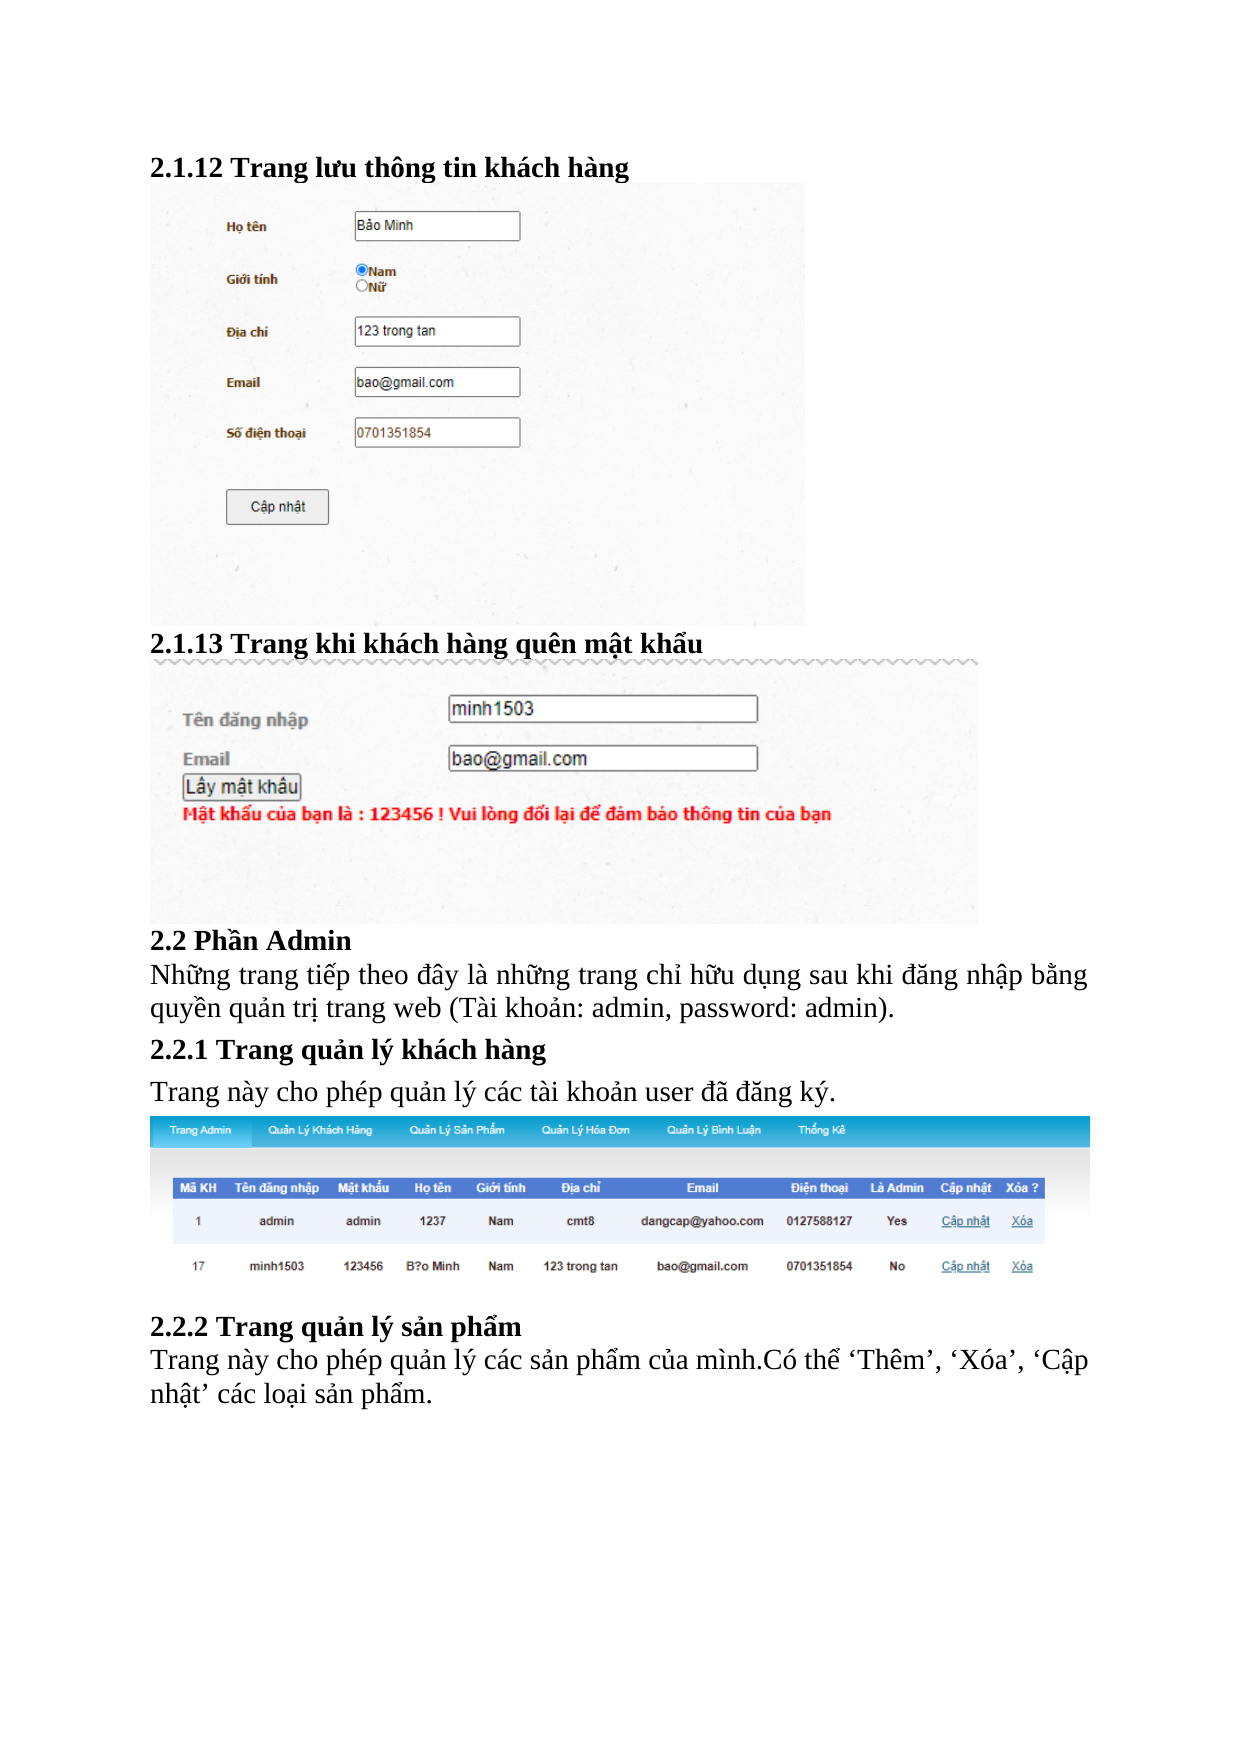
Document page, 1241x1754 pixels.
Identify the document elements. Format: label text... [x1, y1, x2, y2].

text 2.1.13 Trang khi khách hàng quên mật khẩu [150, 626, 1090, 659]
text Trang này cho phép quản lý các sản phẩm của mình.Có thể ‘Thêm’, ‘Xóa’, ‘Cập nhật’ các loại sản phẩm. [150, 1342, 1090, 1409]
text Những trang tiếp theo đây là những trang chỉ hữu dụng sau khi đăng nhập bằng quyền quản trị trang web (Tài khoản: admin, password: admin). [150, 957, 1090, 1024]
text 2.1.12 Trang lưu thông tin khách hàng [150, 150, 1090, 183]
picture [150, 1121, 1091, 1309]
text 2.2.2 Trang quản lý sản phẩm [150, 1309, 1090, 1342]
picture [150, 183, 805, 626]
text Trang này cho phép quản lý các tài khoản user đã đăng ký. [150, 1074, 1090, 1108]
picture [150, 659, 979, 924]
text 2.2 Phần Admin [150, 923, 1090, 957]
text 2.2.1 Trang quản lý khách hàng [150, 1032, 1090, 1066]
